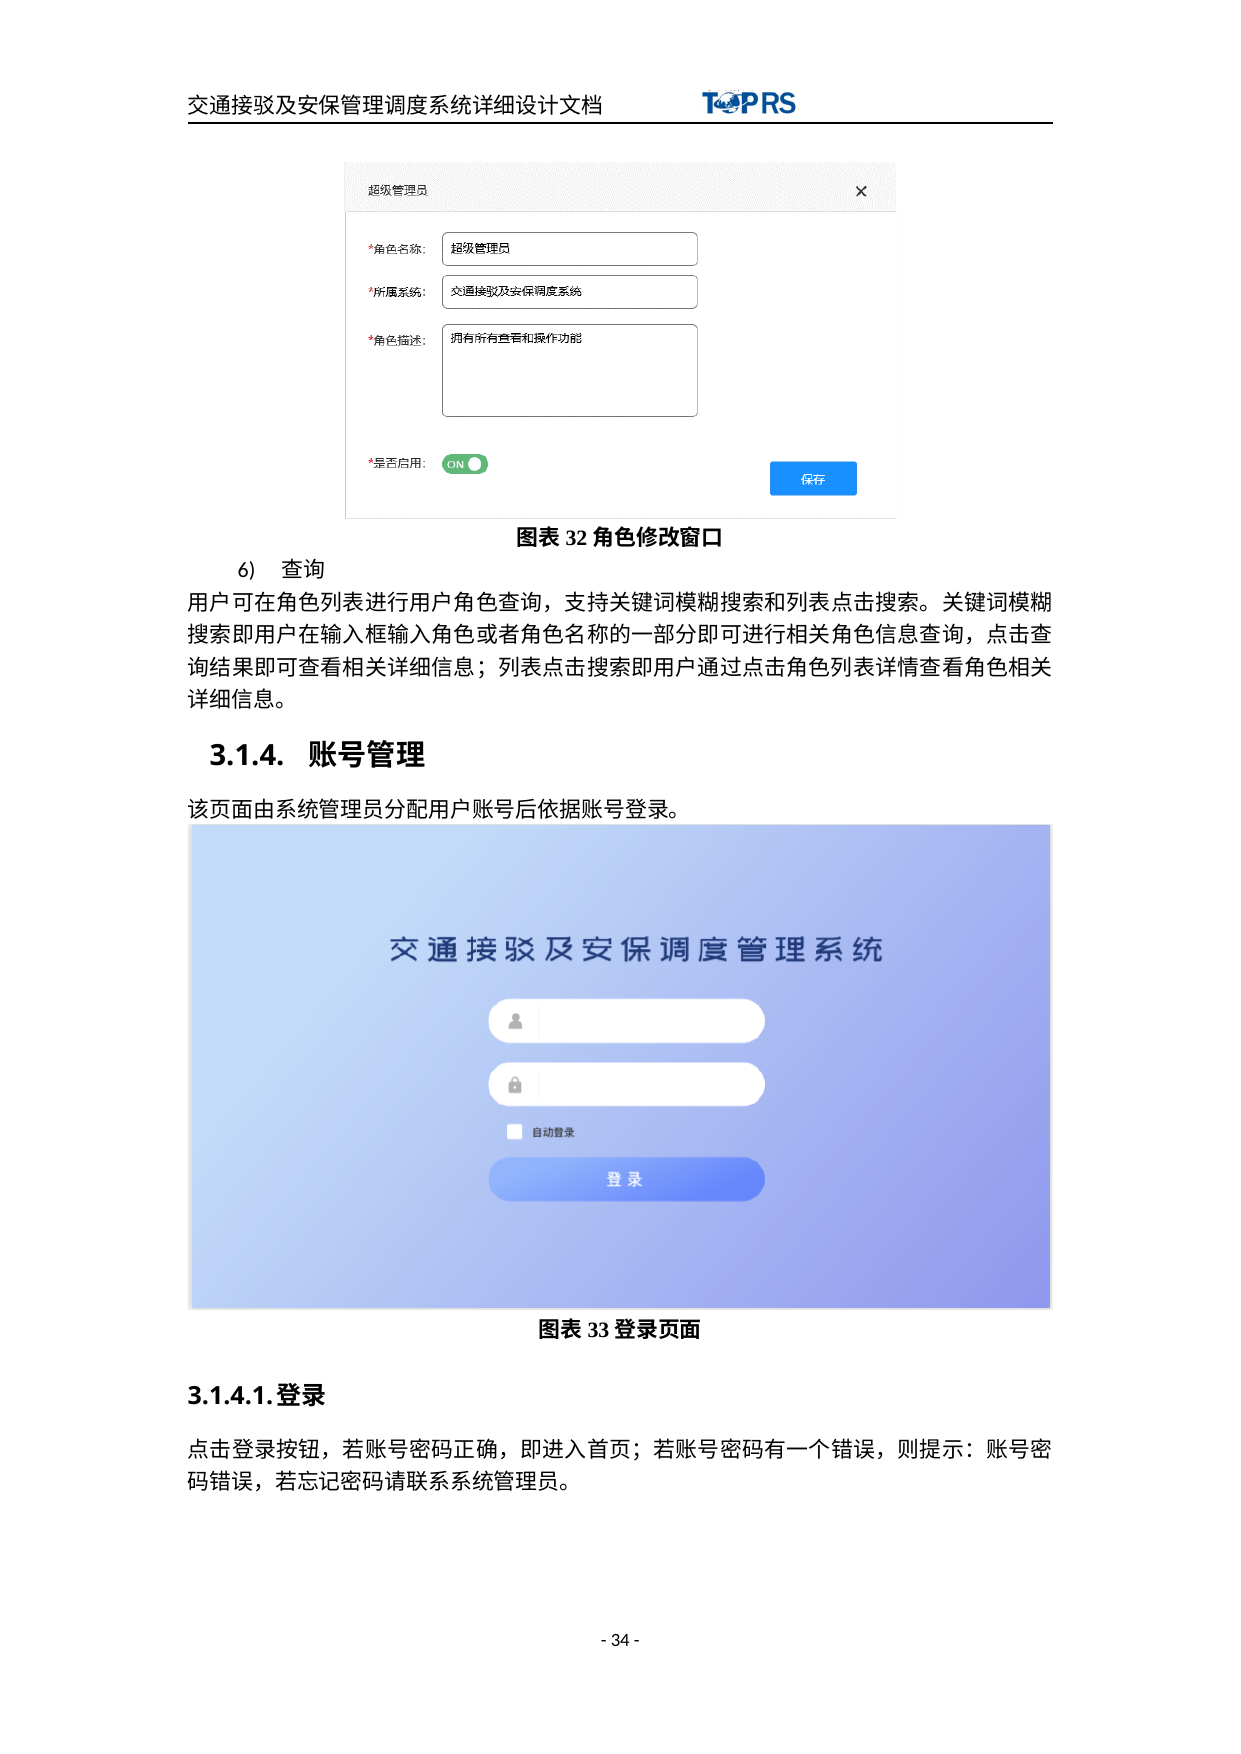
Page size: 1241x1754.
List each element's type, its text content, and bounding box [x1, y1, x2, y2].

text 用户可在角色列表进行用户角色查询，支持关键词模糊搜索和列表点击搜索。关键词模糊搜索即用户在输入框输入角色或者角色名称的一部分即可进行相关角色信息查询，点击查询结果即可查看相关详细信息；列表点击搜索即用户通过点击角色列表详情查看角色相关详细信息。 [187, 584, 1053, 714]
picture [344, 162, 897, 519]
text 该页面由系统管理员分配用户账号后依据账号登录。 [187, 792, 1053, 824]
picture [701, 90, 796, 114]
text 点击登录按钮，若账号密码正确，即进入首页；若账号密码有一个错误，则提示：账号密码错误，若忘记密码请联系系统管理员。 [187, 1431, 1053, 1496]
list 账号管理 [209, 721, 1053, 786]
list 查询 [237, 552, 1053, 584]
subtitle 登录 [187, 1361, 1053, 1426]
picture [187, 824, 1053, 1310]
